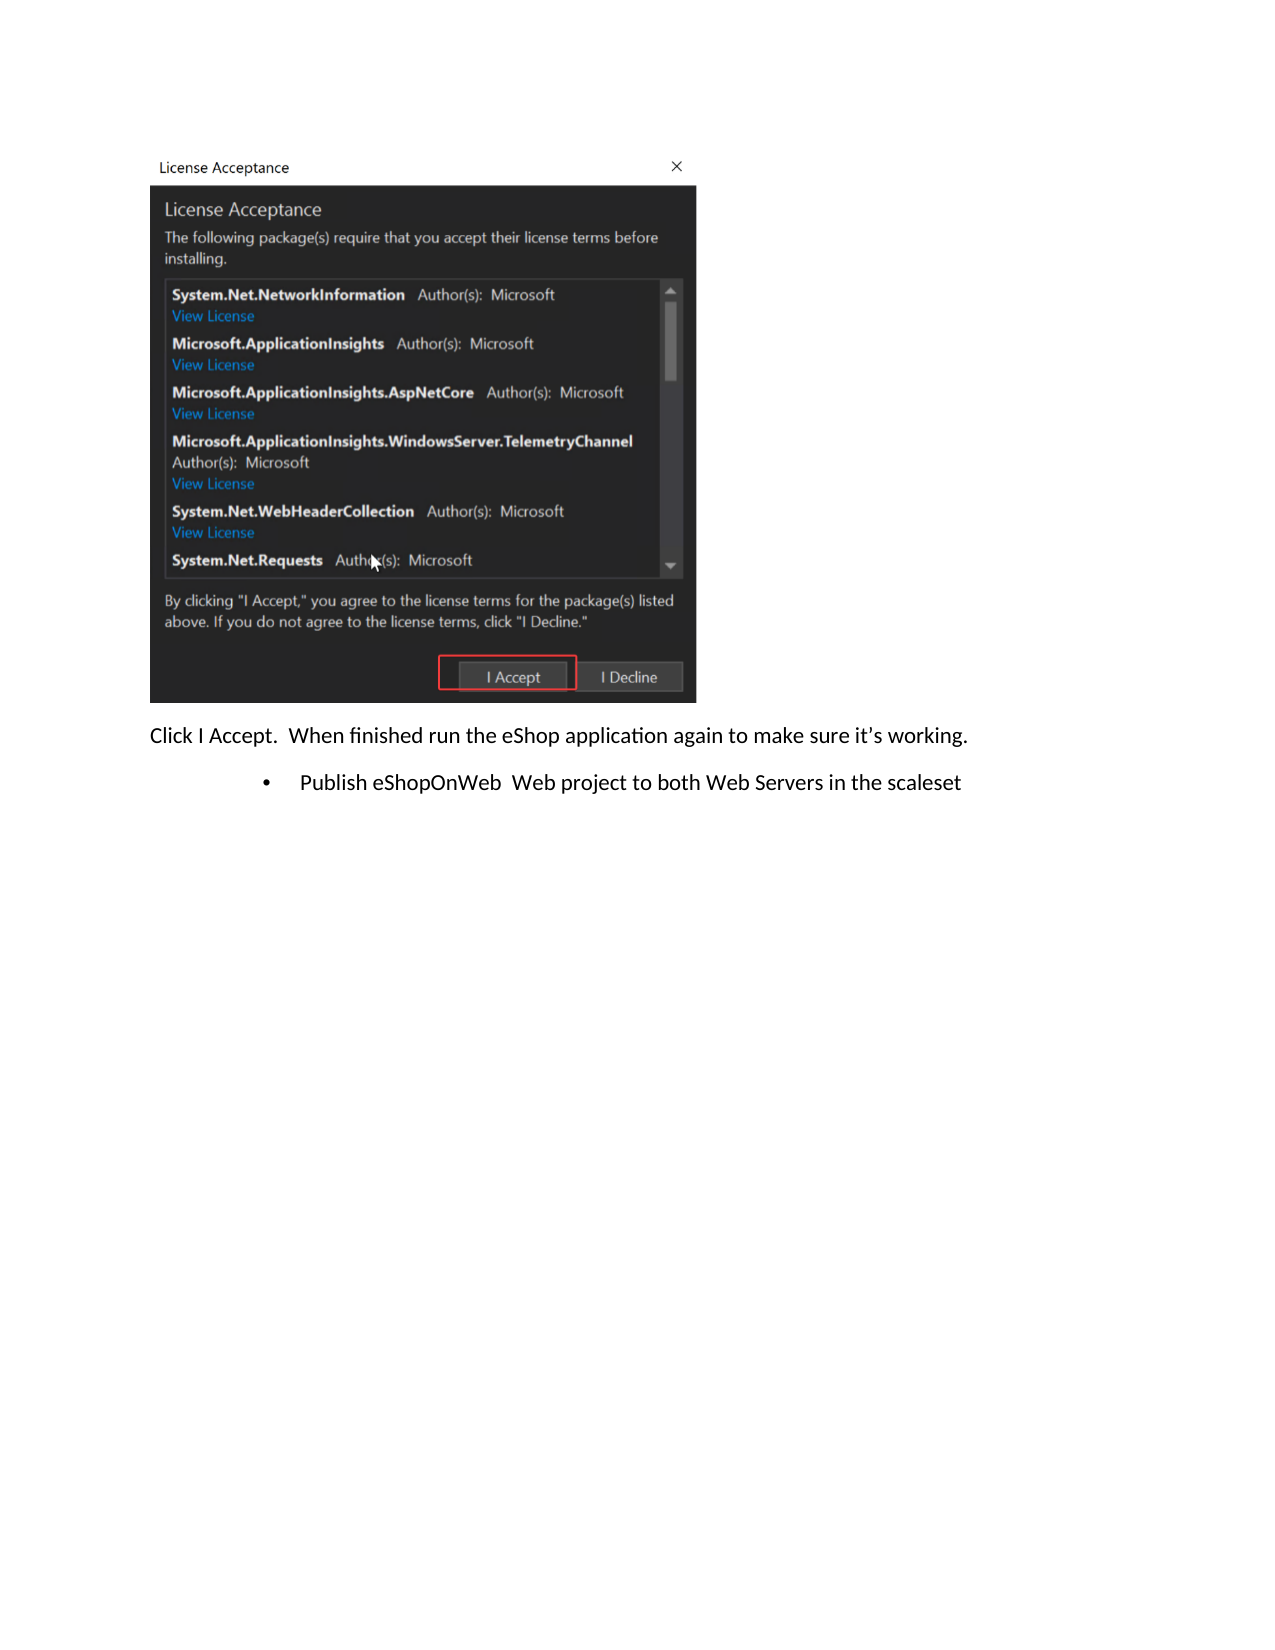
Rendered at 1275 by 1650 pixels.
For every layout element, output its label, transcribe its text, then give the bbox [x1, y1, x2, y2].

picture [150, 150, 697, 703]
text Click I Accept. When finished run the eShop application again to make sure it’s working. [150, 721, 1125, 749]
list Publish eShopOnWeb Web project to both Web Servers in the scaleset [262, 768, 1125, 796]
